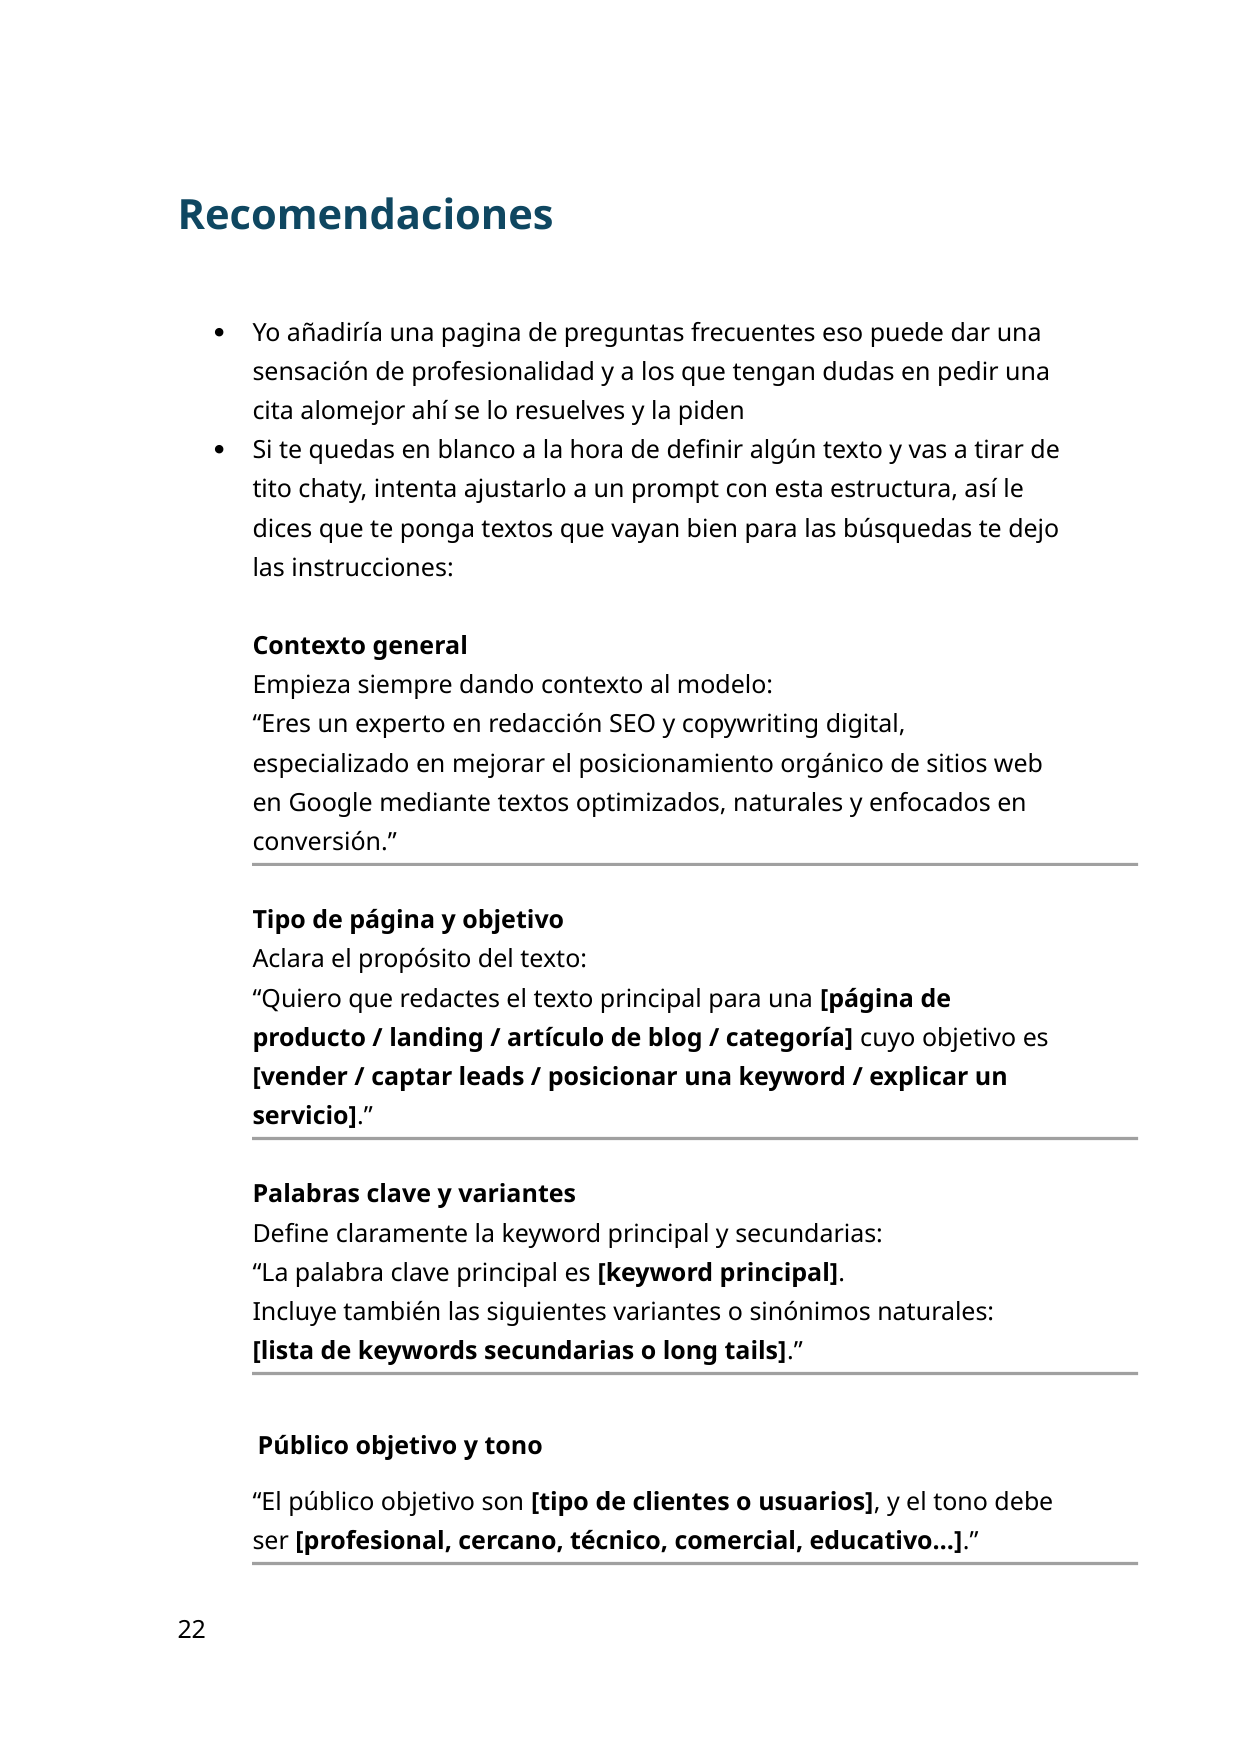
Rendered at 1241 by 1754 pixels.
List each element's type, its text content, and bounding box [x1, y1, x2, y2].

list Tipo de página y objetivo [252, 902, 1063, 936]
list “El público objetivo son [tipo de clientes o usuarios], y el tono debe ser [profesional, cercano, técnico, comercial, educativo…].” [252, 1484, 1063, 1557]
list Define claramente la keyword principal y secundarias: [252, 1215, 1063, 1249]
list Palabras clave y variantes [252, 1176, 1063, 1210]
list Si te quedas en blanco a la hora de definir algún texto y vas a tirar de tito chaty, intenta ajustarlo a un prompt con esta estructura, así le dices que te ponga textos que vayan bien para las búsquedas te dejo las instrucciones: [215, 432, 1063, 583]
list “Eres un experto en redacción SEO y copywriting digital, especializado en mejorar el posicionamiento orgánico de sitios web en Google mediante textos optimizados, naturales y enfocados en conversión.” [252, 706, 1063, 858]
list Contexto general [252, 628, 1063, 662]
list “La palabra clave principal es [keyword principal]. Incluye también las siguientes variantes o sinónimos naturales: [lista de keywords secundarias o long tails].” [252, 1254, 1063, 1367]
list Yo añadiría una pagina de preguntas frecuentes eso puede dar una sensación de profesionalidad y a los que tengan dudas en pedir una cita alomejor ahí se lo resuelves y la piden [215, 314, 1063, 427]
subtitle Recomendaciones [177, 185, 1063, 242]
list Empieza siempre dando contexto al modelo: [252, 667, 1063, 701]
list “Quiero que redactes el texto principal para una [página de producto / landing / artículo de blog / categoría] cuyo objetivo es [vender / captar leads / posicionar una keyword / explicar un servicio].” [252, 980, 1063, 1132]
list Aclara el propósito del texto: [252, 941, 1063, 975]
text Público objetivo y tono [177, 1428, 1063, 1462]
